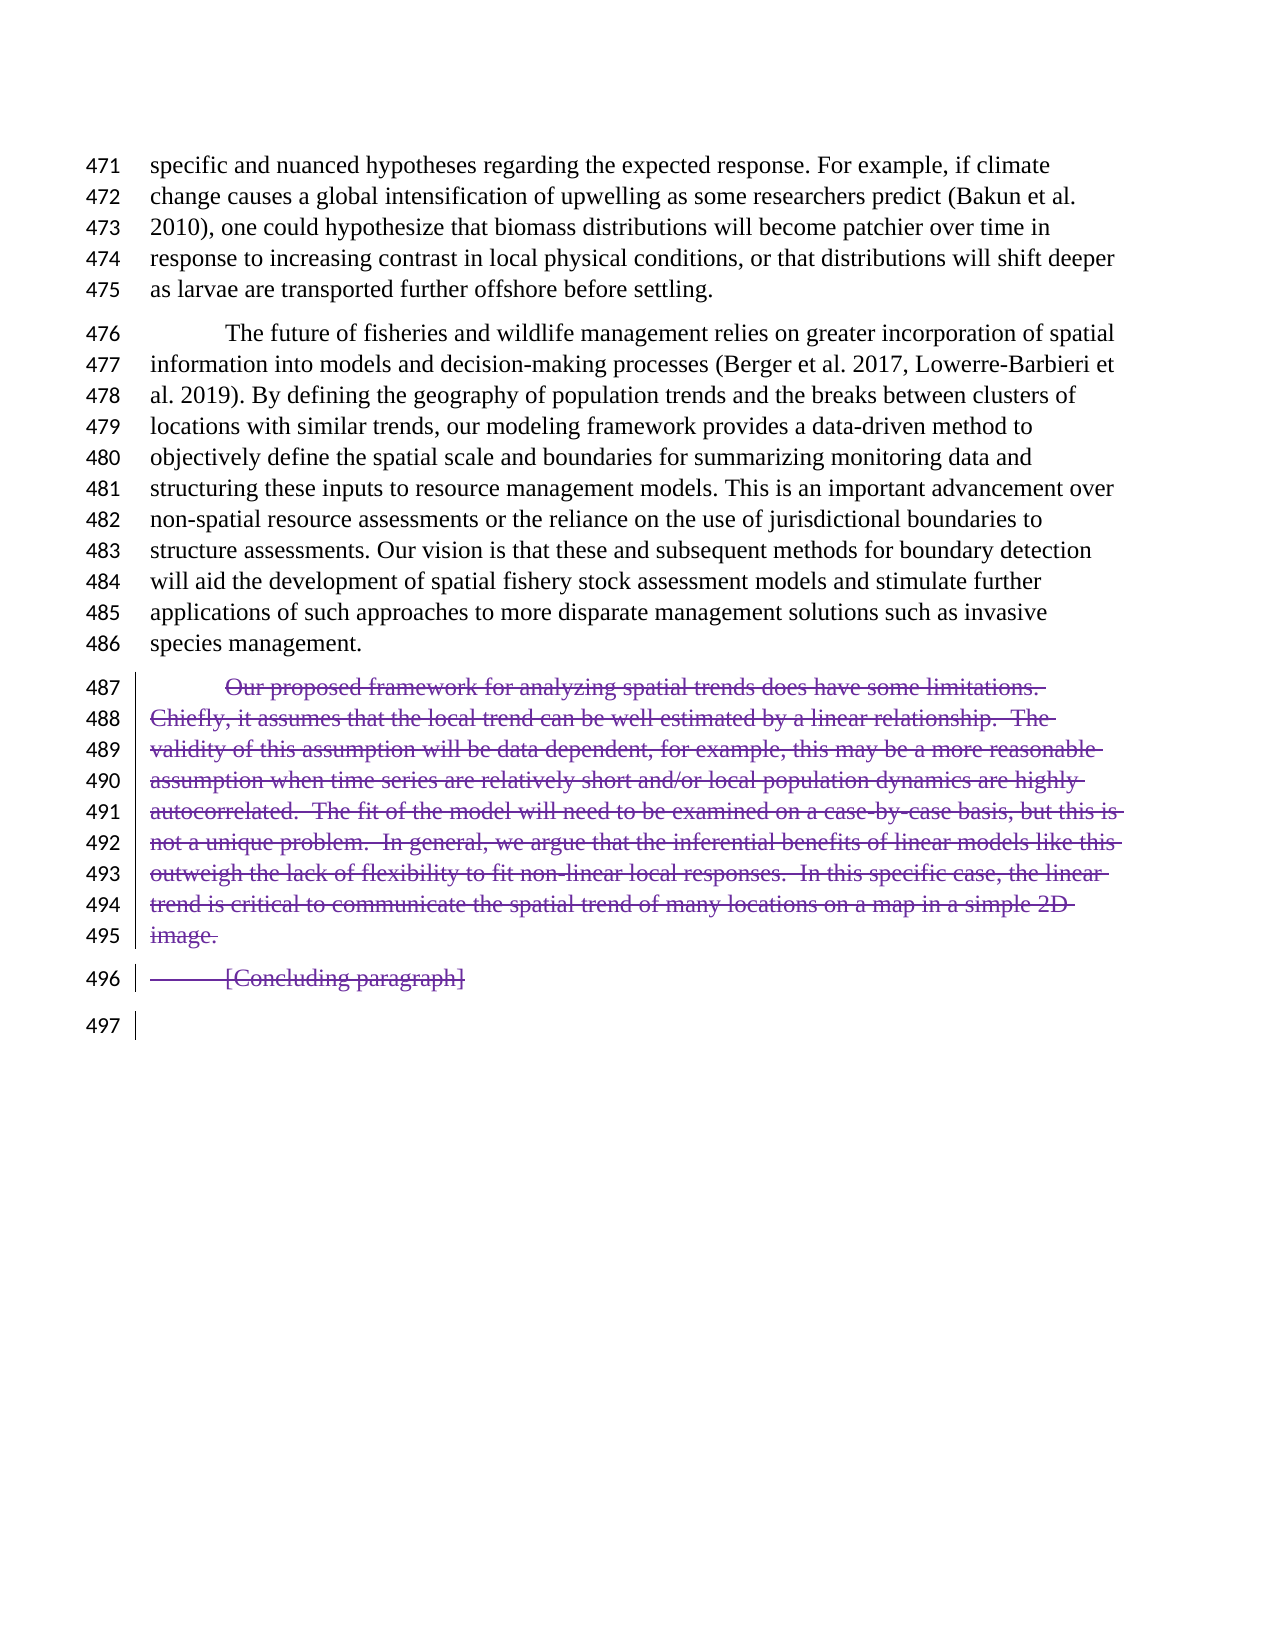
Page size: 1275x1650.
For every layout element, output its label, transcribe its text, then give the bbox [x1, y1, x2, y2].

text The future of fisheries and wildlife management relies on greater incorporation of spatial information into models and decision-making processes (Berger et al. 2017, Lowerre-Barbieri et al. 2019). By defining the geography of population trends and the breaks between clusters of locations with similar trends, our modeling framework provides a data-driven method to objectively define the spatial scale and boundaries for summarizing monitoring data and structuring these inputs to resource management models. This is an important advancement over non-spatial resource assessments or the reliance on the use of jurisdictional boundaries to structure assessments. Our vision is that these and subsequent methods for boundary detection will aid the development of spatial fishery stock assessment models and stimulate further applications of such approaches to more disparate management solutions such as invasive species management. [150, 318, 1125, 657]
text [150, 150, 1125, 303]
